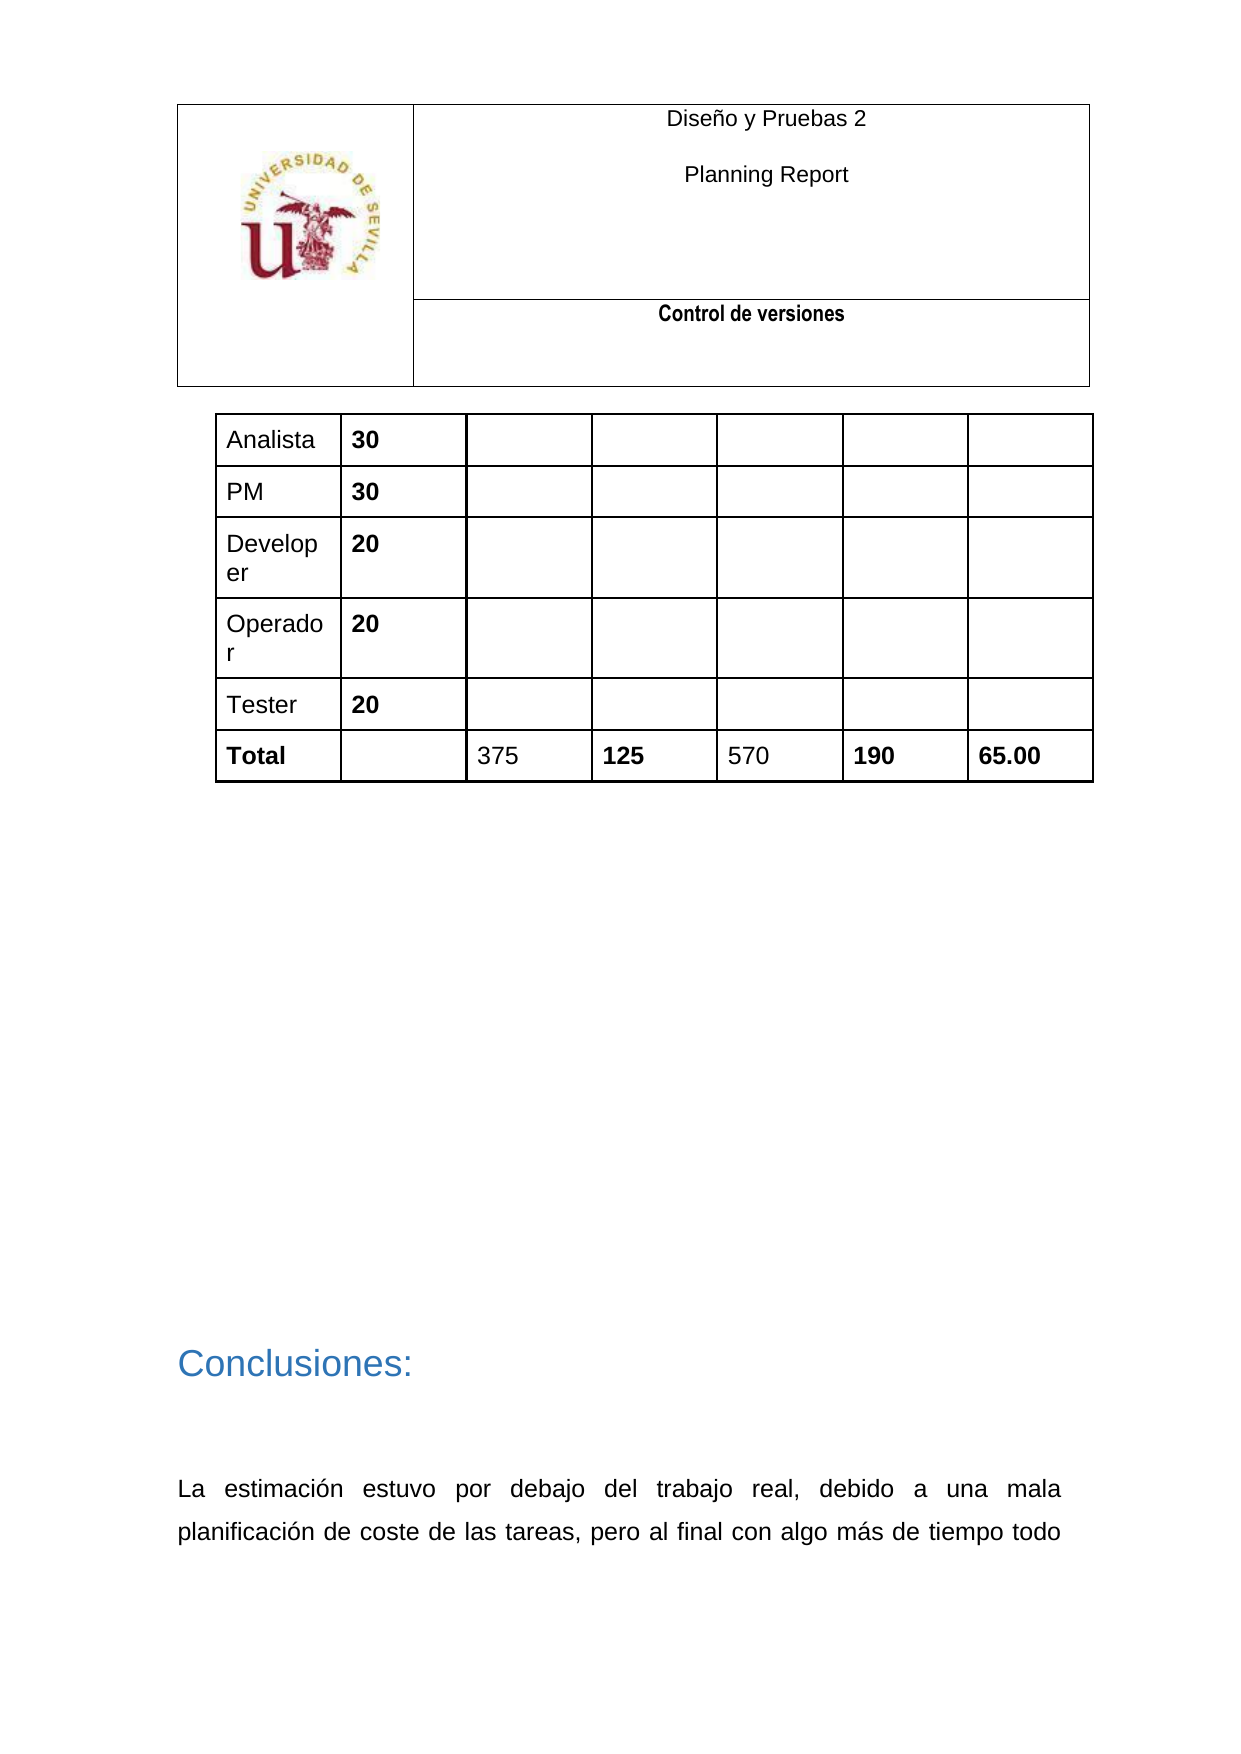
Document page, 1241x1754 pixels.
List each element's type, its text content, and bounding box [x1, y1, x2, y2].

table_cell 30 [342, 467, 465, 516]
table_cell [969, 467, 1092, 516]
table_cell [718, 467, 842, 516]
table_cell 65.00 [969, 731, 1092, 780]
table_cell [593, 679, 716, 729]
table_cell 375 [468, 731, 591, 780]
table_cell 20 [342, 518, 465, 597]
table_cell 30 [342, 415, 465, 464]
table_cell [718, 679, 842, 729]
table_cell [969, 599, 1092, 677]
table_cell [844, 467, 967, 516]
table_cell PM [217, 467, 340, 516]
table_cell 190 [844, 731, 967, 780]
subtitle Conclusiones: [177, 1341, 1063, 1384]
table_cell Developer [217, 518, 340, 597]
table_cell [969, 679, 1092, 729]
picture [240, 151, 381, 280]
table_cell [593, 599, 716, 677]
table_cell Total [217, 731, 340, 780]
table_cell [342, 731, 465, 780]
table_cell Analista [217, 415, 340, 464]
table_cell [468, 415, 591, 464]
table_cell 20 [342, 599, 465, 677]
table_cell [468, 679, 591, 729]
table_cell [593, 518, 716, 597]
table_cell [718, 518, 842, 597]
table_cell [844, 679, 967, 729]
table_cell [718, 415, 842, 464]
table_cell [468, 467, 591, 516]
table_cell 570 [718, 731, 842, 780]
table_cell [468, 599, 591, 677]
table_cell Operador [217, 599, 340, 677]
table_cell [844, 518, 967, 597]
table_cell [718, 599, 842, 677]
table_cell [969, 415, 1092, 464]
table_cell [468, 518, 591, 597]
table_cell [593, 467, 716, 516]
table_cell [844, 599, 967, 677]
table_cell Tester [217, 679, 340, 729]
table_cell [593, 415, 716, 464]
table_cell 20 [342, 679, 465, 729]
table_cell [969, 518, 1092, 597]
table_cell 125 [593, 731, 716, 780]
table_cell [844, 415, 967, 464]
